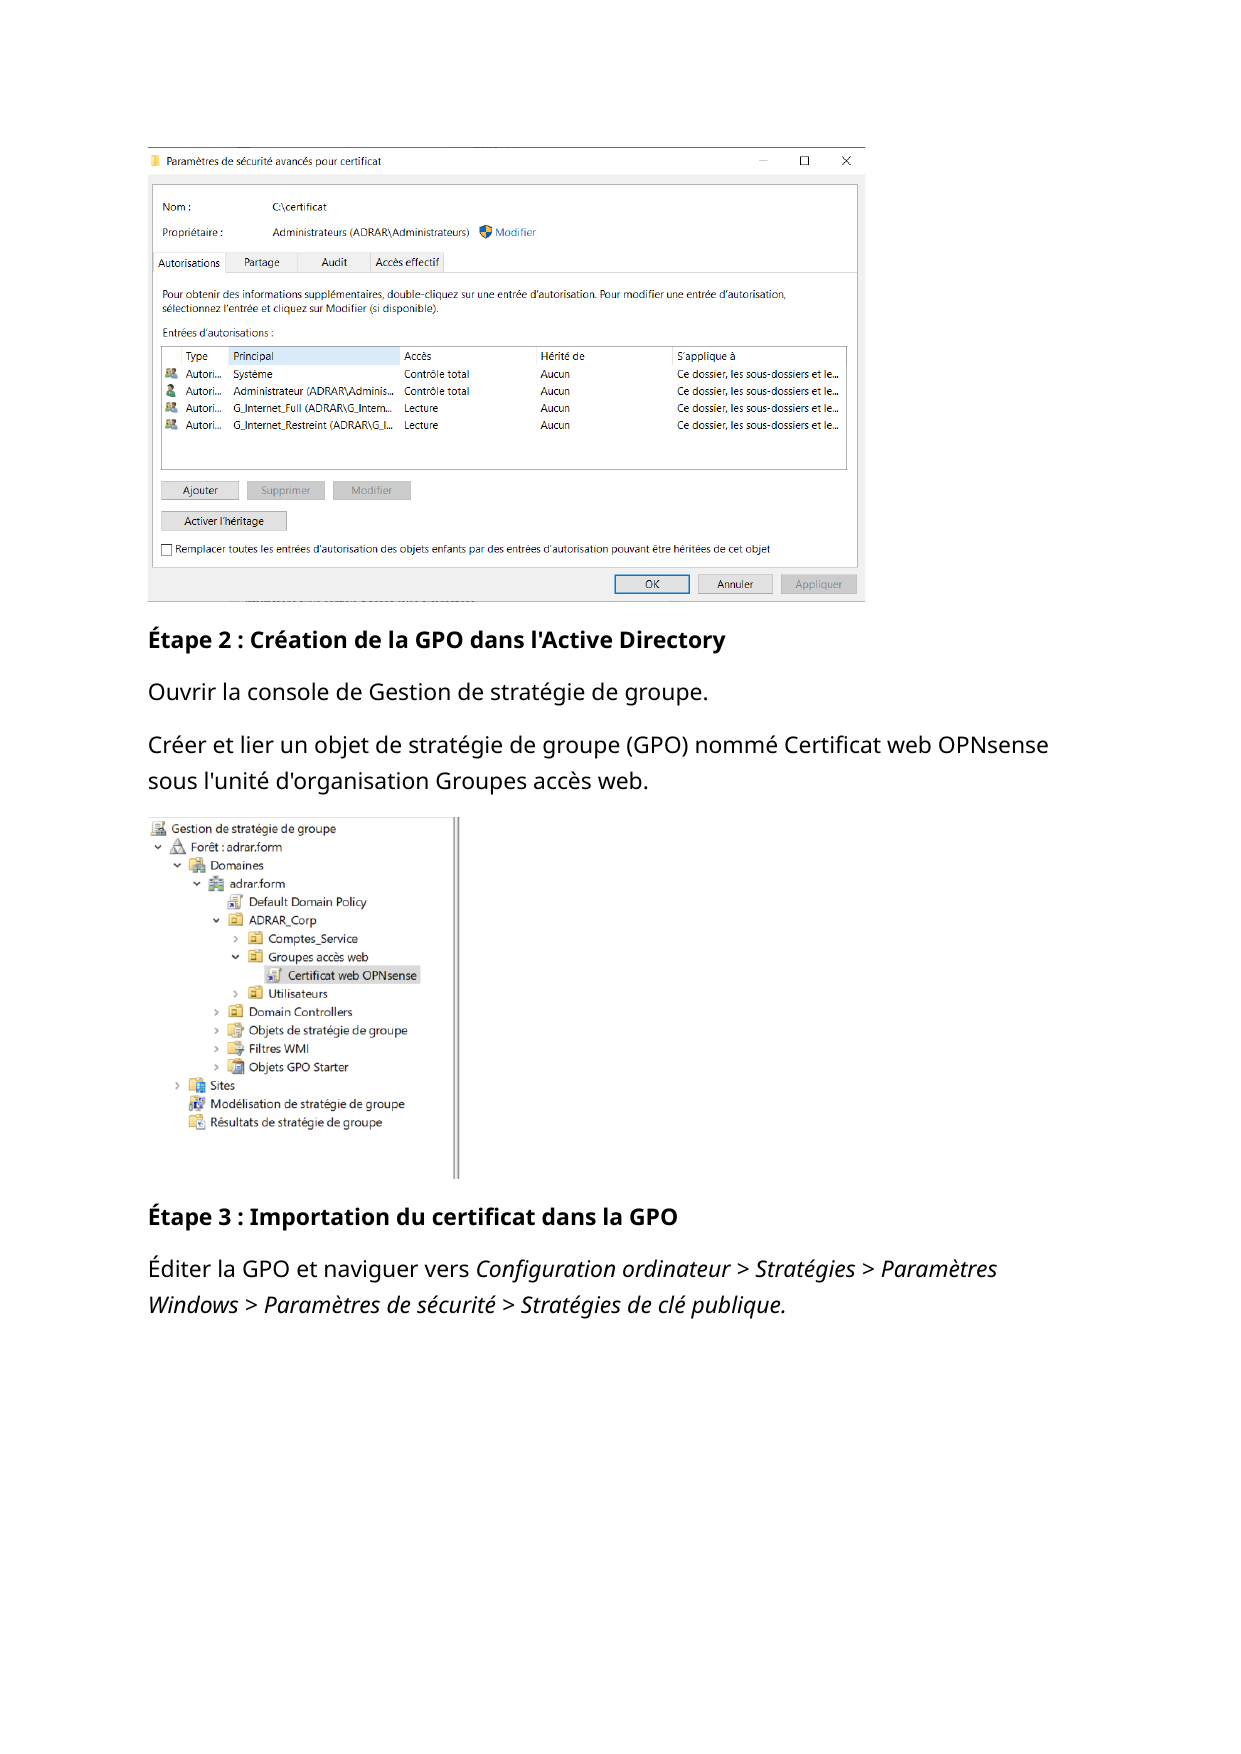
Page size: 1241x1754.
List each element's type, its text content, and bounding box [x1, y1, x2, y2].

text Étape 3 : Importation du certificat dans la GPO [148, 1201, 1093, 1232]
text Ouvrir la console de Gestion de stratégie de groupe. [148, 676, 1093, 708]
picture [147, 147, 866, 602]
text Éditer la GPO et naviguer vers Configuration ordinateur > Stratégies > Paramètres Windows > Paramètres de sécurité > Stratégies de clé publique. [148, 1253, 1093, 1321]
text Étape 2 : Création de la GPO dans l'Active Directory [148, 624, 1093, 655]
text Créer et lier un objet de stratégie de groupe (GPO) nommé Certificat web OPNsense sous l'unité d'organisation Groupes accès web. [148, 729, 1093, 796]
picture [147, 817, 460, 1179]
